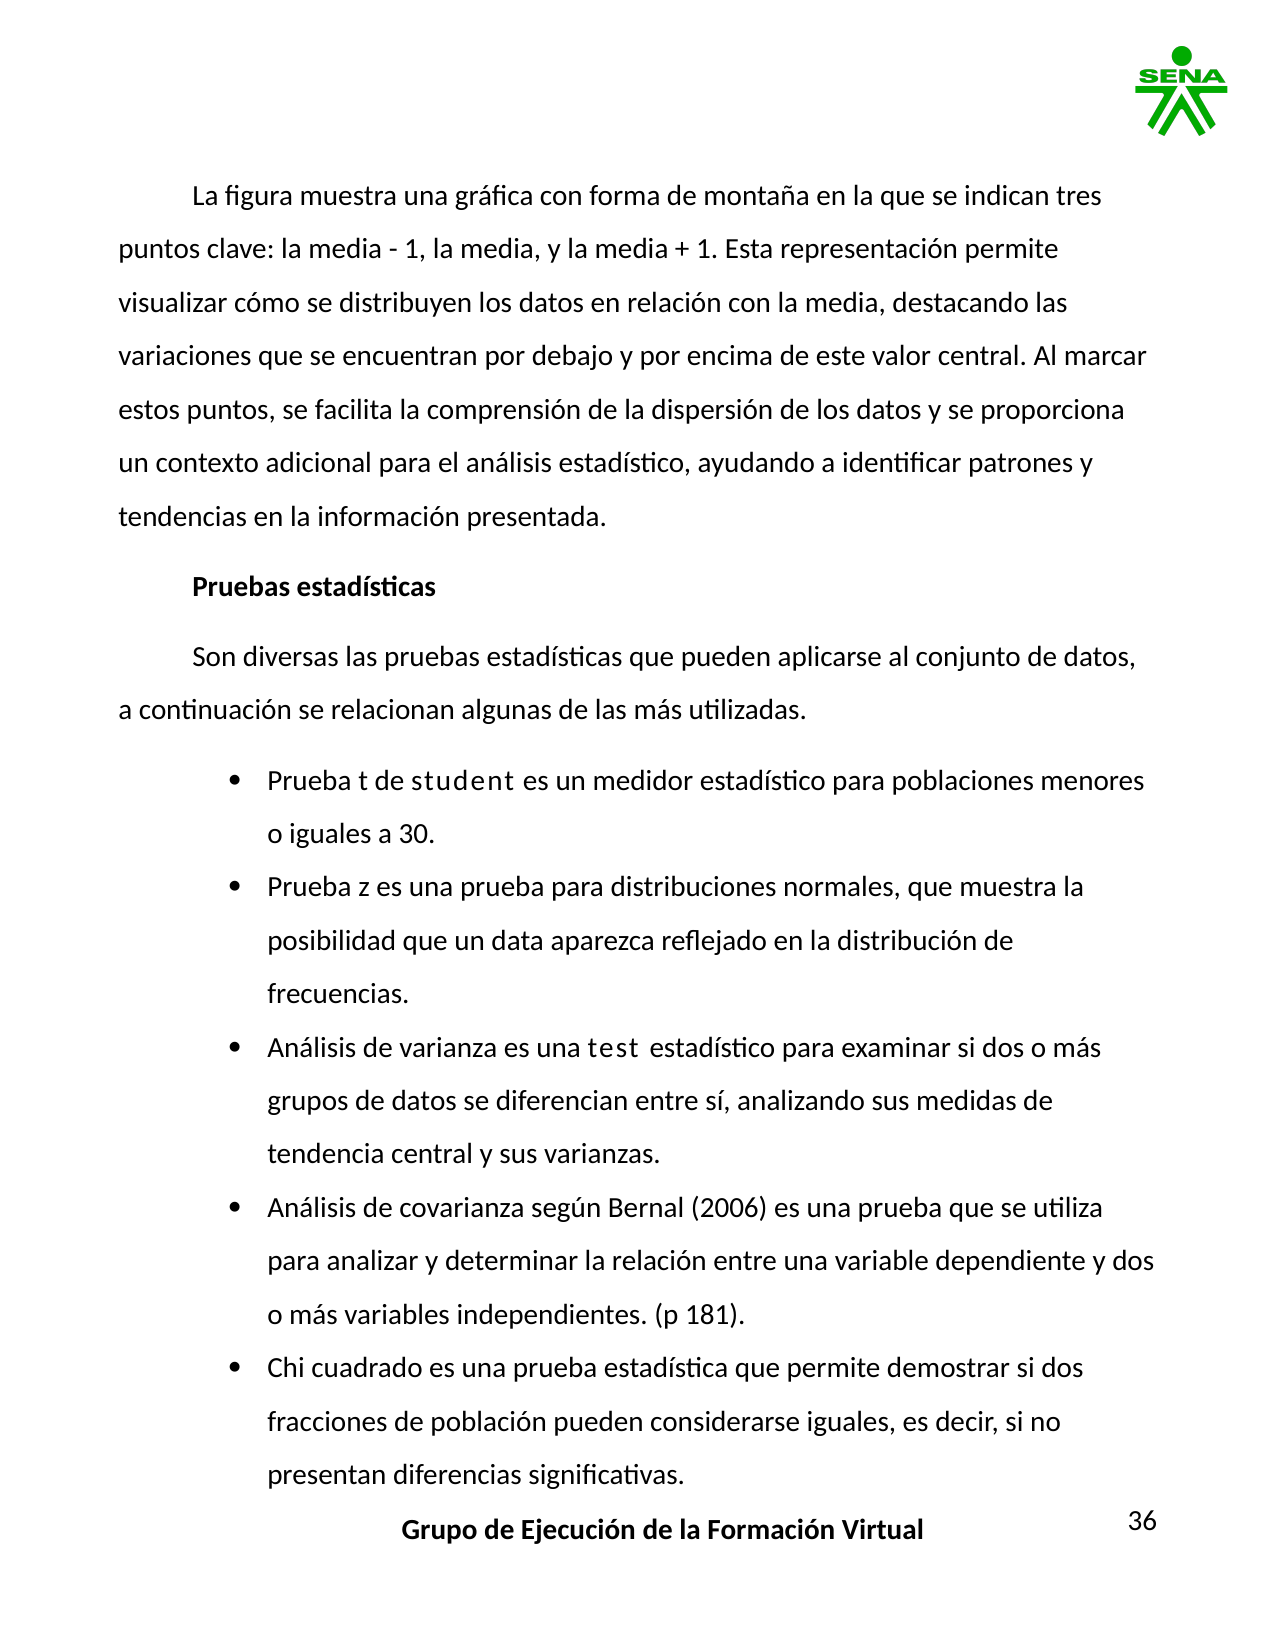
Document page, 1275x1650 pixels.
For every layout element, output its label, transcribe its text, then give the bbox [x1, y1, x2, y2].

text Son diversas las pruebas estadísticas que pueden aplicarse al conjunto de datos, a continuación se relacionan algunas de las más utilizadas. [118, 638, 1157, 727]
list Análisis de varianza es una test estadístico para examinar si dos o más grupos de datos se diferencian entre sí, analizando sus medidas de tendencia central y sus varianzas. [229, 1029, 1157, 1171]
text La figura muestra una gráfica con forma de montaña en la que se indican tres puntos clave: la media - 1, la media, y la media + 1. Esta representación permite visualizar cómo se distribuyen los datos en relación con la media, destacando las variaciones que se encuentran por debajo y por encima de este valor central. Al marcar estos puntos, se facilita la comprensión de la dispersión de los datos y se proporciona un contexto adicional para el análisis estadístico, ayudando a identificar patrones y tendencias en la información presentada. [118, 177, 1157, 533]
list Análisis de covarianza según Bernal (2006) es una prueba que se utiliza para analizar y determinar la relación entre una variable dependiente y dos o más variables independientes. (p 181). [229, 1189, 1157, 1332]
list Chi cuadrado es una prueba estadística que permite demostrar si dos fracciones de población pueden considerarse iguales, es decir, si no presentan diferencias significativas. [229, 1349, 1157, 1492]
text Pruebas estadísticas [118, 568, 1157, 603]
picture [1135, 46, 1228, 136]
list Prueba t de student es un medidor estadístico para poblaciones menores o iguales a 30. [229, 762, 1157, 851]
list Prueba z es una prueba para distribuciones normales, que muestra la posibilidad que un data aparezca reflejado en la distribución de frecuencias. [229, 868, 1157, 1011]
